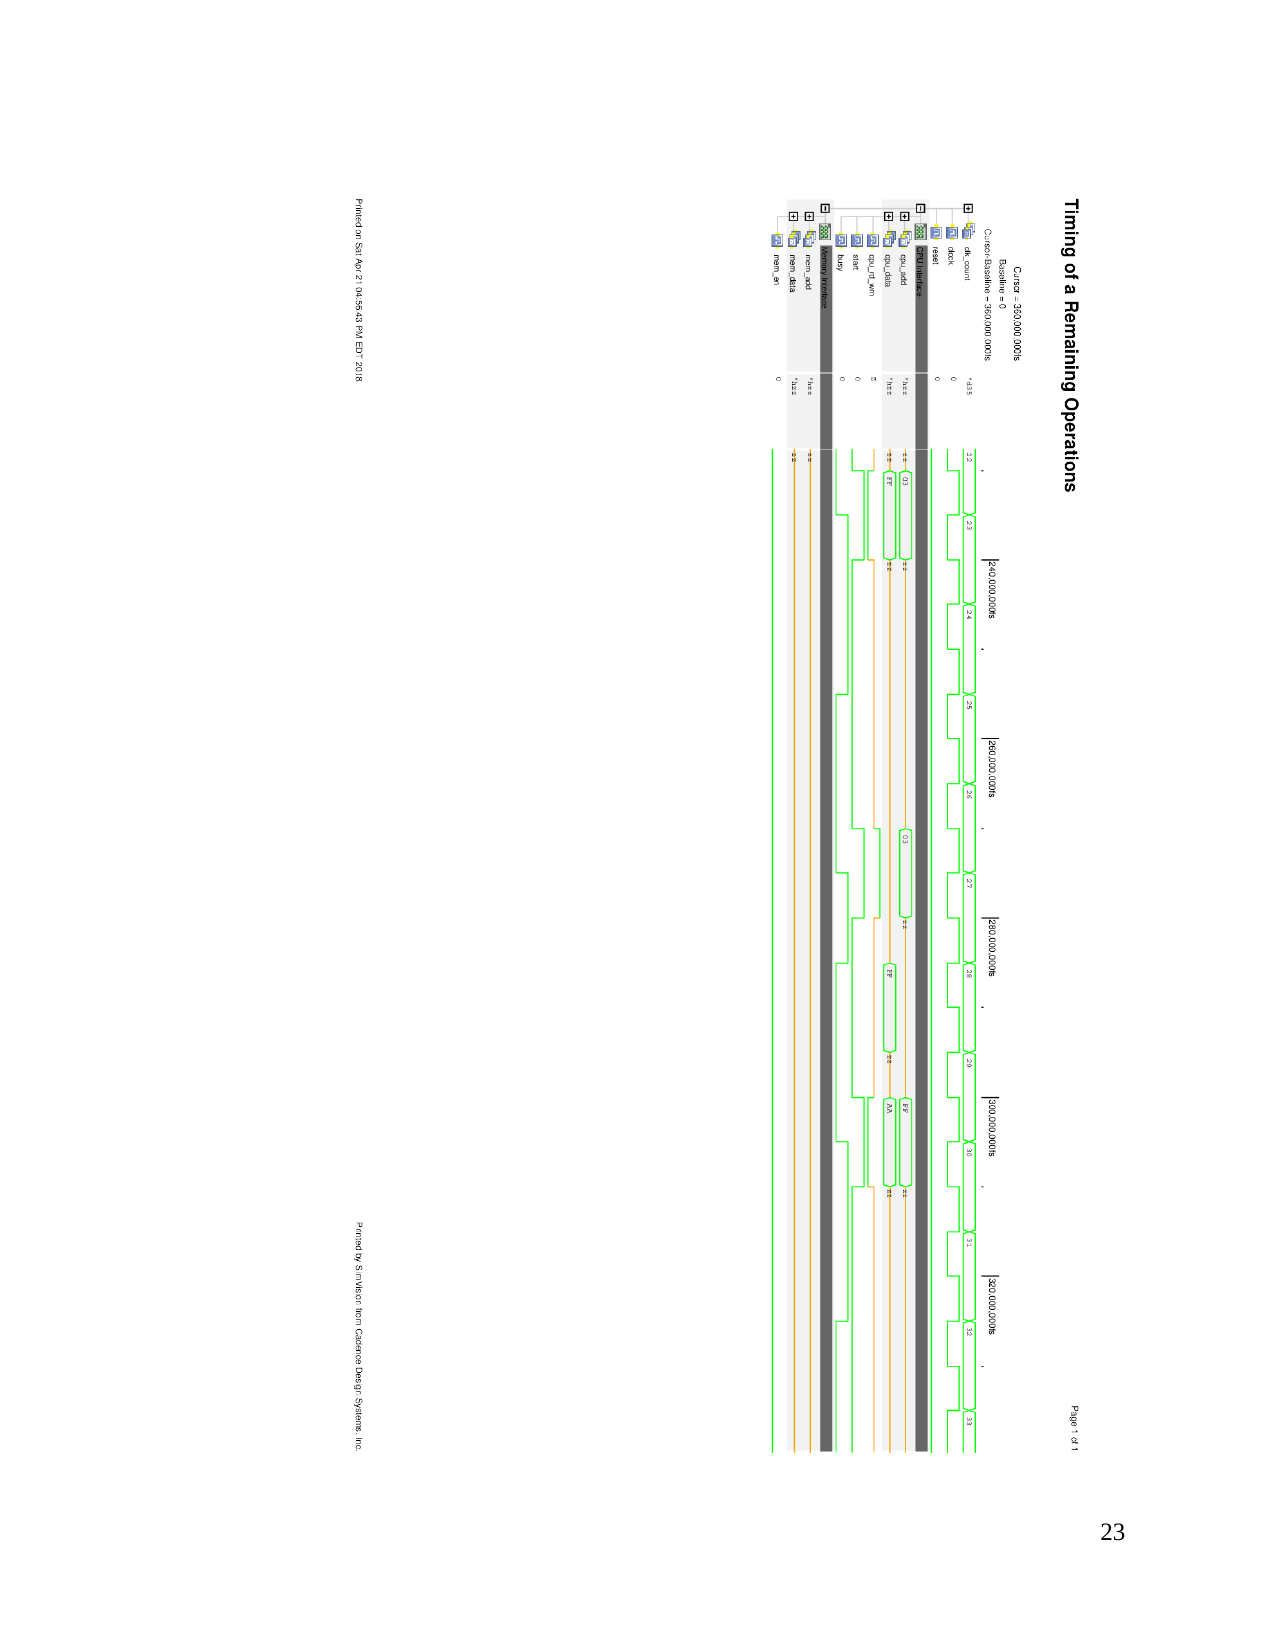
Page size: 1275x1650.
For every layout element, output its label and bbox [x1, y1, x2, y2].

picture [305, 150, 1125, 1501]
